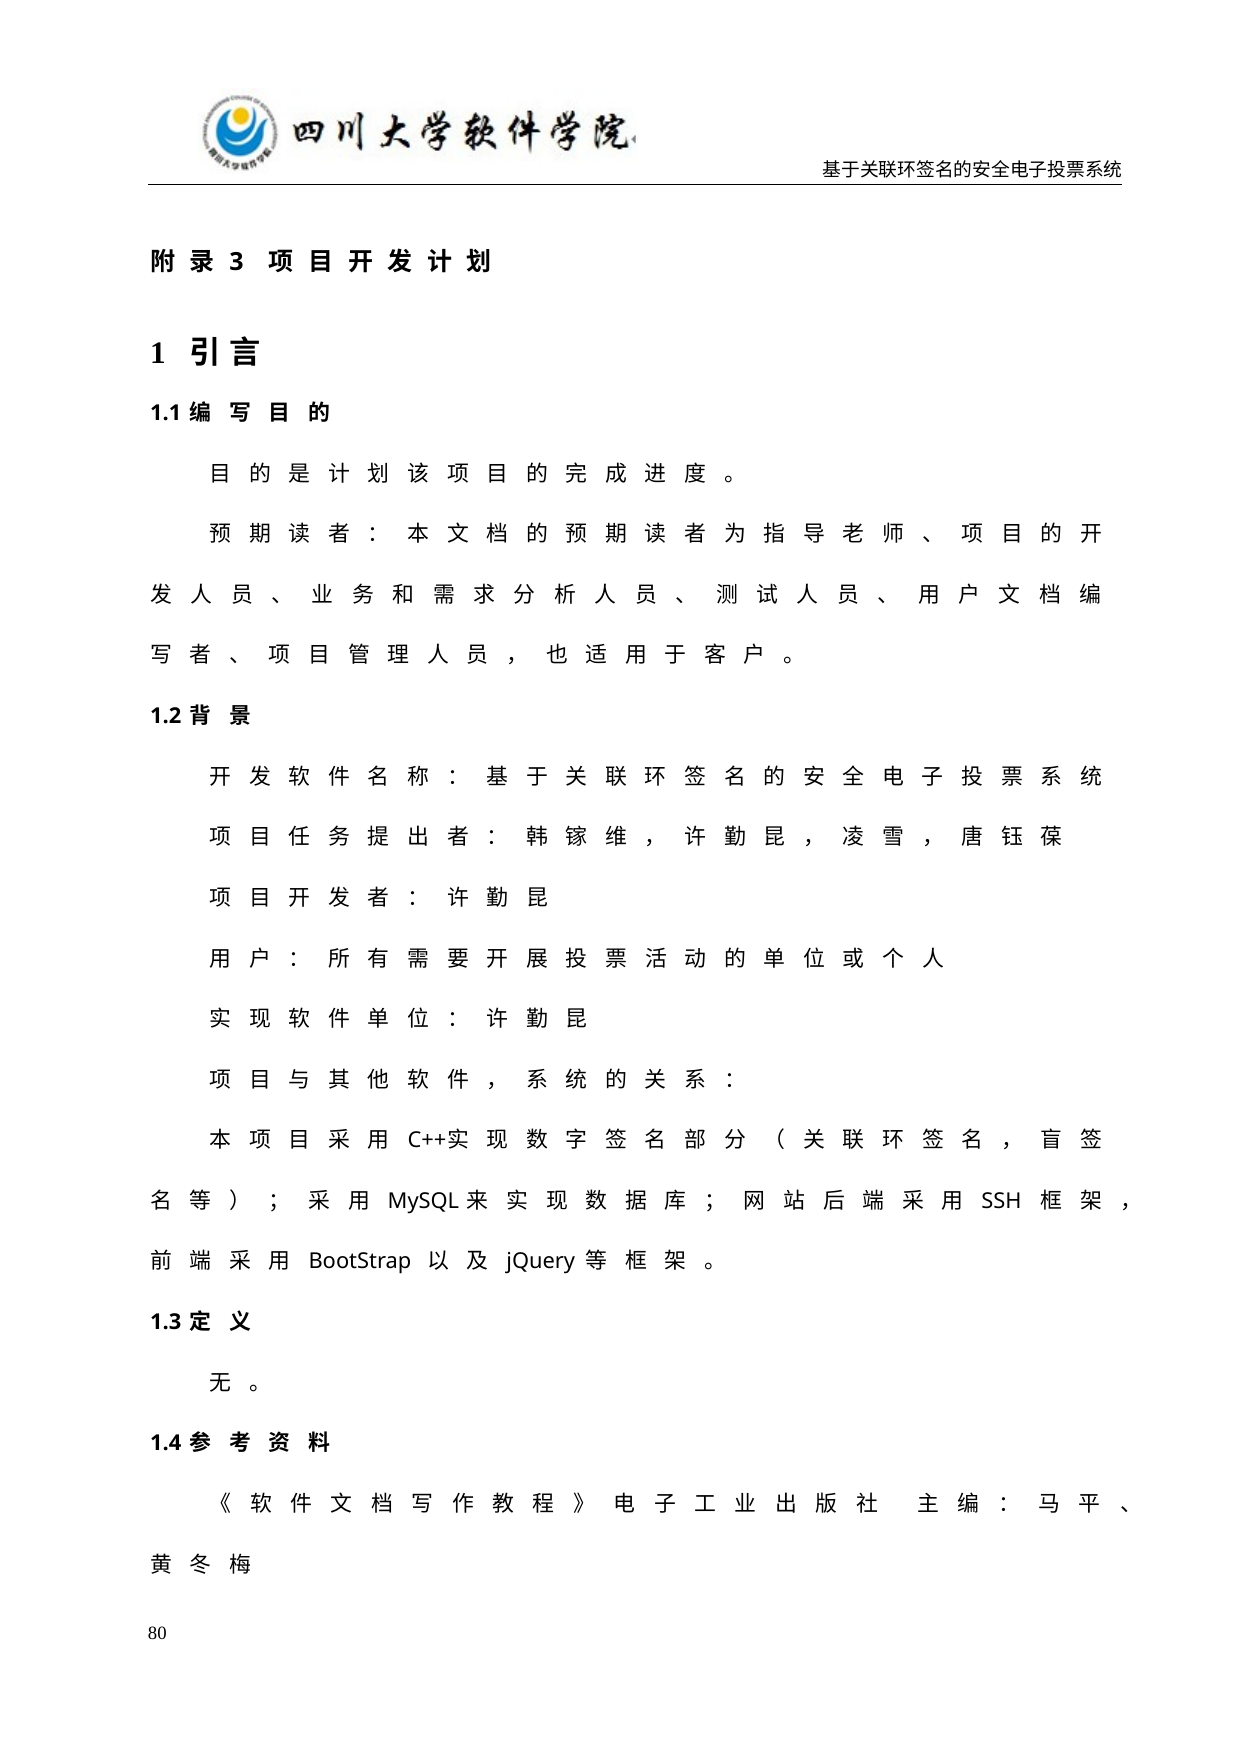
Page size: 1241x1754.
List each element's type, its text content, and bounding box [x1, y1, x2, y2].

text 开发软件名称：基于关联环签名的安全电子投票系统 [150, 744, 1120, 805]
text 目的是计划该项目的完成进度。 [150, 441, 1120, 502]
text 项目开发者：许勤昆 [150, 865, 1120, 926]
text 《软件文档写作教程》电子工业出版社 主编：马平、黄冬梅 [150, 1472, 1120, 1593]
text 项目任务提出者：韩镓维，许勤昆，凌雪，唐钰葆 [150, 805, 1120, 865]
picture [197, 88, 639, 177]
text 1.2背景 [150, 683, 1120, 744]
text 预期读者：本文档的预期读者为指导老师、项目的开发人员、业务和需求分析人员、测试人员、用户文档编写者、项目管理人员，也适用于客户。 [150, 502, 1120, 683]
text 用户：所有需要开展投票活动的单位或个人 [150, 926, 1120, 987]
text 1.4参考资料 [150, 1411, 1120, 1472]
text 项目与其他软件，系统的关系： [150, 1047, 1120, 1108]
text 实现软件单位：许勤昆 [150, 987, 1120, 1047]
subtitle 1 引言 [150, 320, 1120, 380]
text 本项目采用C++实现数字签名部分（关联环签名，盲签名等）；采用MySQL来实现数据库；网站后端采用SSH框架，前端采用BootStrap以及jQuery等框架。 [150, 1108, 1120, 1290]
text 1.3定义 [150, 1290, 1120, 1350]
text 无。 [150, 1350, 1120, 1411]
text 1.1编写目的 [150, 380, 1120, 441]
subtitle 附录3 项目开发计划 [150, 229, 1120, 289]
